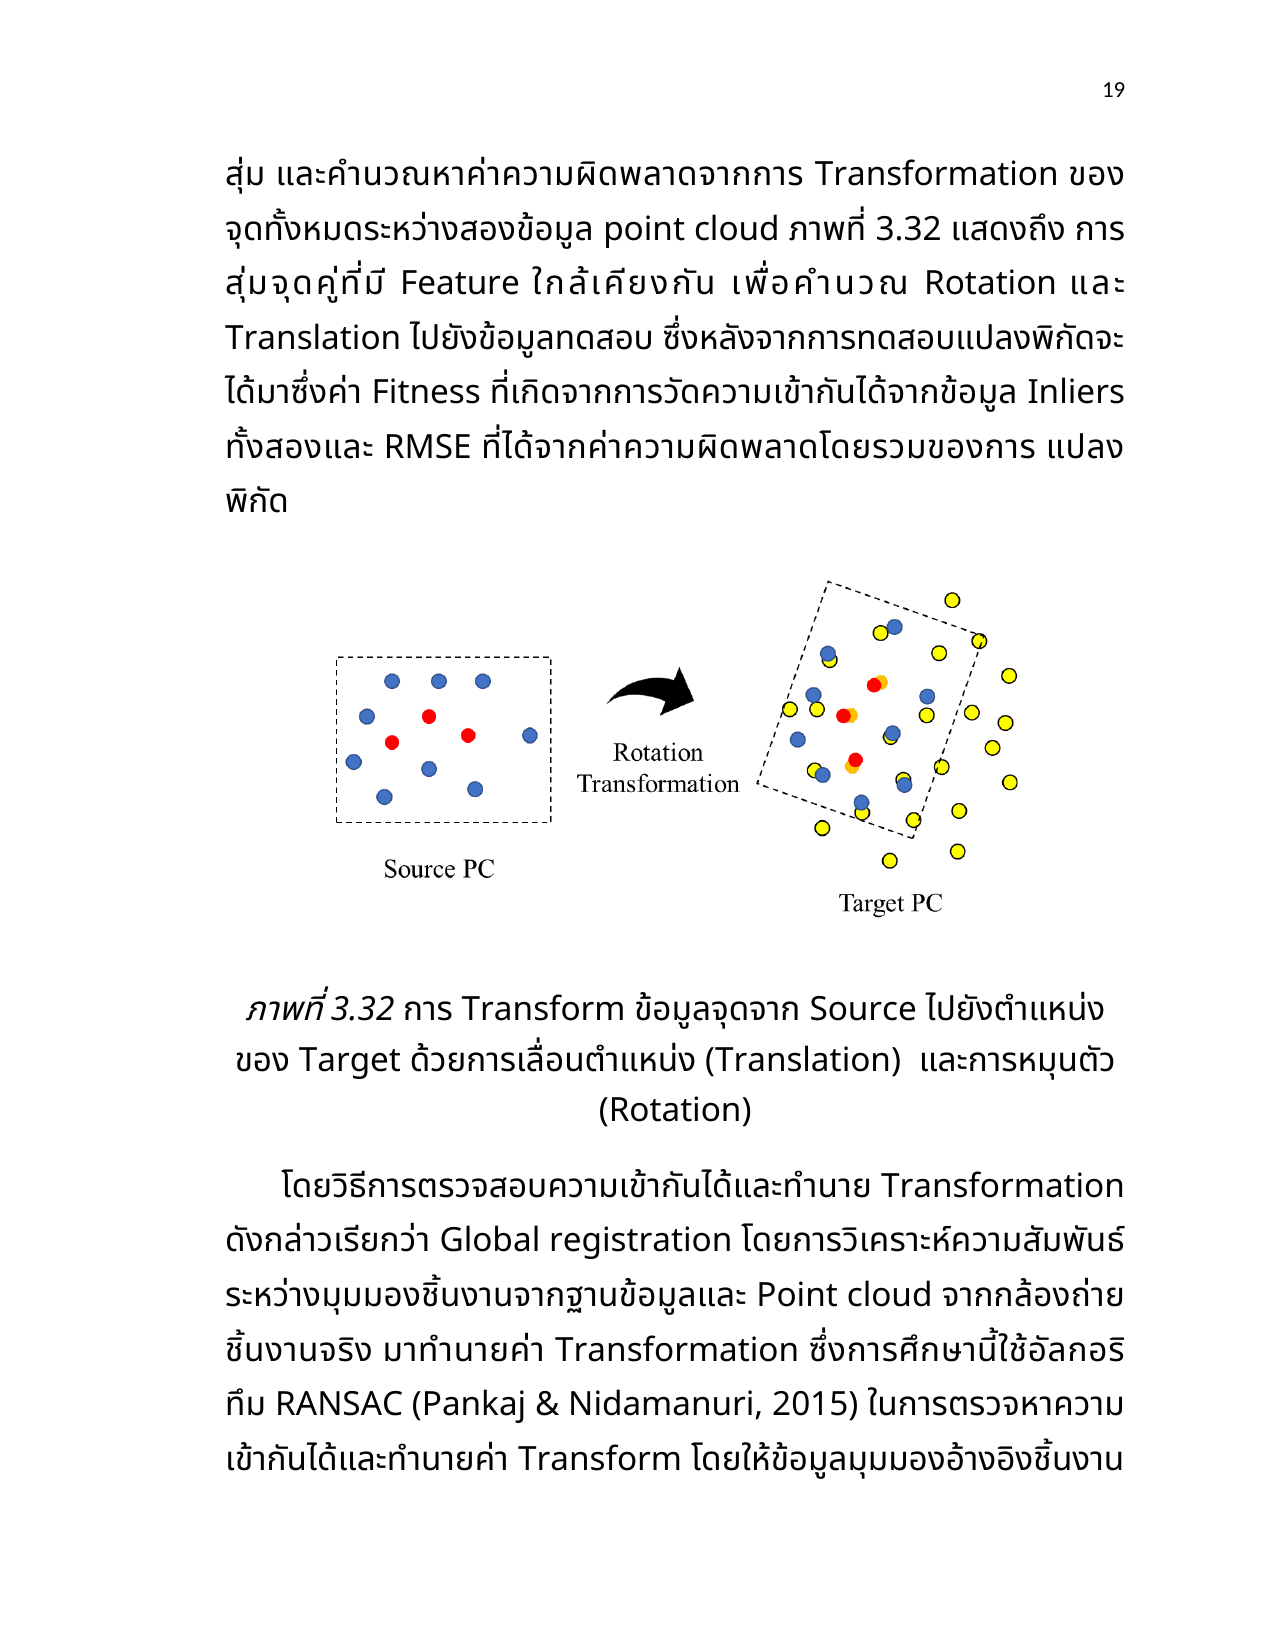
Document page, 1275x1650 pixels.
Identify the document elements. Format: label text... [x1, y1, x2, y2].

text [225, 150, 1125, 528]
picture [332, 580, 1018, 934]
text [225, 1162, 1125, 1485]
